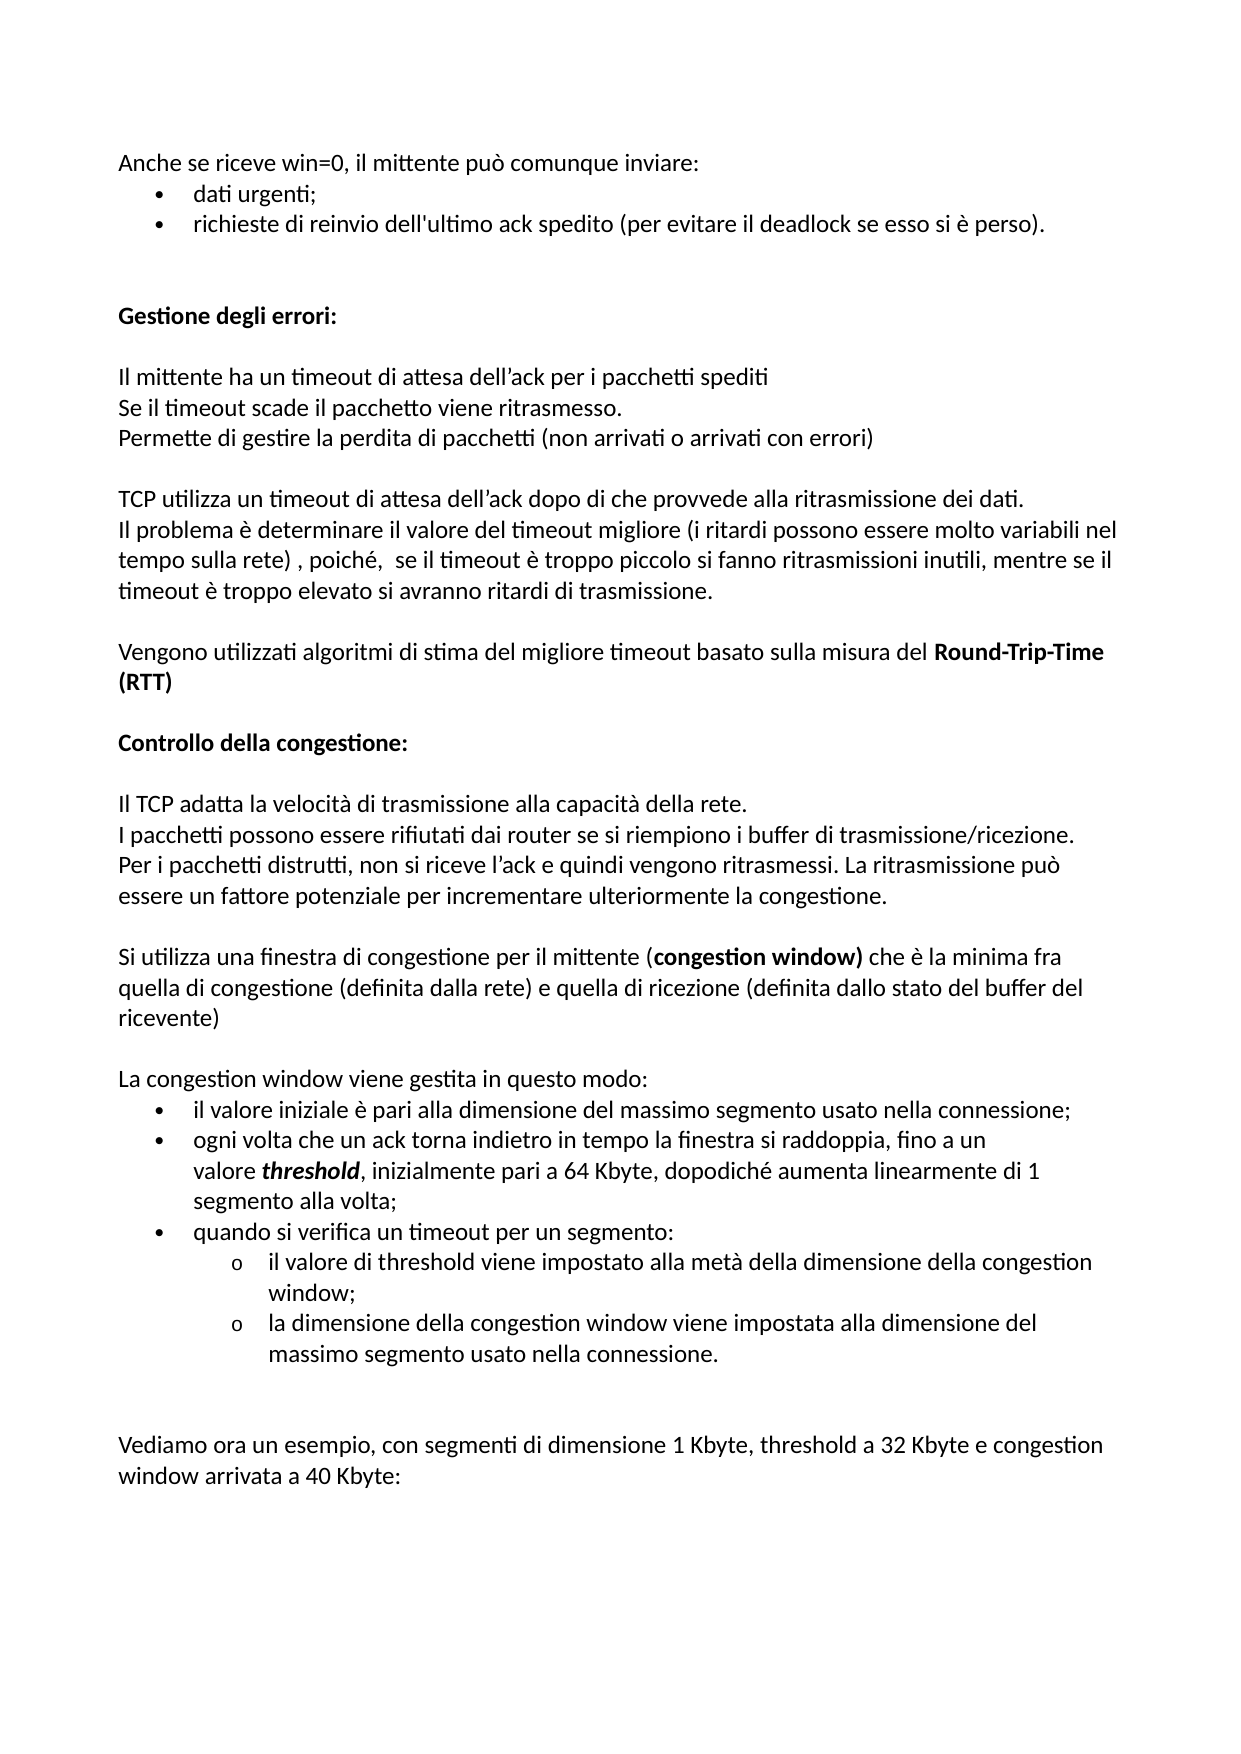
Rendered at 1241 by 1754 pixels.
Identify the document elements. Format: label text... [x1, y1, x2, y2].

text Vediamo ora un esempio, con segmenti di dimensione 1 Kbyte, threshold a 32 Kbyte e congestion window arrivata a 40 Kbyte: [118, 1429, 1122, 1491]
text Si utilizza una finestra di congestione per il mittente (congestion window) che è la minima fra quella di congestione (definita dalla rete) e quella di ricezione (definita dallo stato del buffer del ricevente) [118, 941, 1122, 1033]
text Gestione degli errori: [118, 300, 1122, 331]
list dati urgenti; [156, 178, 1122, 209]
text Per i pacchetti distrutti, non si riceve l’ack e quindi vengono ritrasmessi. La ritrasmissione può essere un fattore potenziale per incrementare ulteriormente la congestione. [118, 849, 1122, 911]
text Se il timeout scade il pacchetto viene ritrasmesso. [118, 392, 1122, 422]
text Il TCP adatta la velocità di trasmissione alla capacità della rete. [118, 788, 1122, 819]
list il valore iniziale è pari alla dimensione del massimo segmento usato nella connessione; [156, 1094, 1122, 1124]
list richieste di reinvio dell'ultimo ack spedito (per evitare il deadlock se esso si è perso). [156, 209, 1122, 239]
list ogni volta che un ack torna indietro in tempo la finestra si raddoppia, fino a un valore threshold, inizialmente pari a 64 Kbyte, dopodiché aumenta linearmente di 1 segmento alla volta; [156, 1124, 1122, 1216]
text Il mittente ha un timeout di attesa dell’ack per i pacchetti spediti [118, 361, 1122, 392]
list il valore di threshold viene impostato alla metà della dimensione della congestion window; [231, 1246, 1122, 1307]
text Permette di gestire la perdita di pacchetti (non arrivati o arrivati con errori) [118, 422, 1122, 453]
list la dimensione della congestion window viene impostata alla dimensione del massimo segmento usato nella connessione. [231, 1307, 1122, 1368]
list quando si verifica un timeout per un segmento: [156, 1216, 1122, 1246]
text I pacchetti possono essere rifiutati dai router se si riempiono i buffer di trasmissione/ricezione. [118, 819, 1122, 849]
text La congestion window viene gestita in questo modo: [118, 1063, 1122, 1094]
text Anche se riceve win=0, il mittente può comunque inviare: [118, 148, 1122, 178]
text Controllo della congestione: [118, 727, 1122, 758]
text TCP utilizza un timeout di attesa dell’ack dopo di che provvede alla ritrasmissione dei dati. [118, 483, 1122, 514]
text Il problema è determinare il valore del timeout migliore (i ritardi possono essere molto variabili nel tempo sulla rete) , poiché, se il timeout è troppo piccolo si fanno ritrasmissioni inutili, mentre se il timeout è troppo elevato si avranno ritardi di trasmissione. [118, 514, 1122, 605]
text Vengono utilizzati algoritmi di stima del migliore timeout basato sulla misura del Round-Trip-Time (RTT) [118, 636, 1122, 697]
